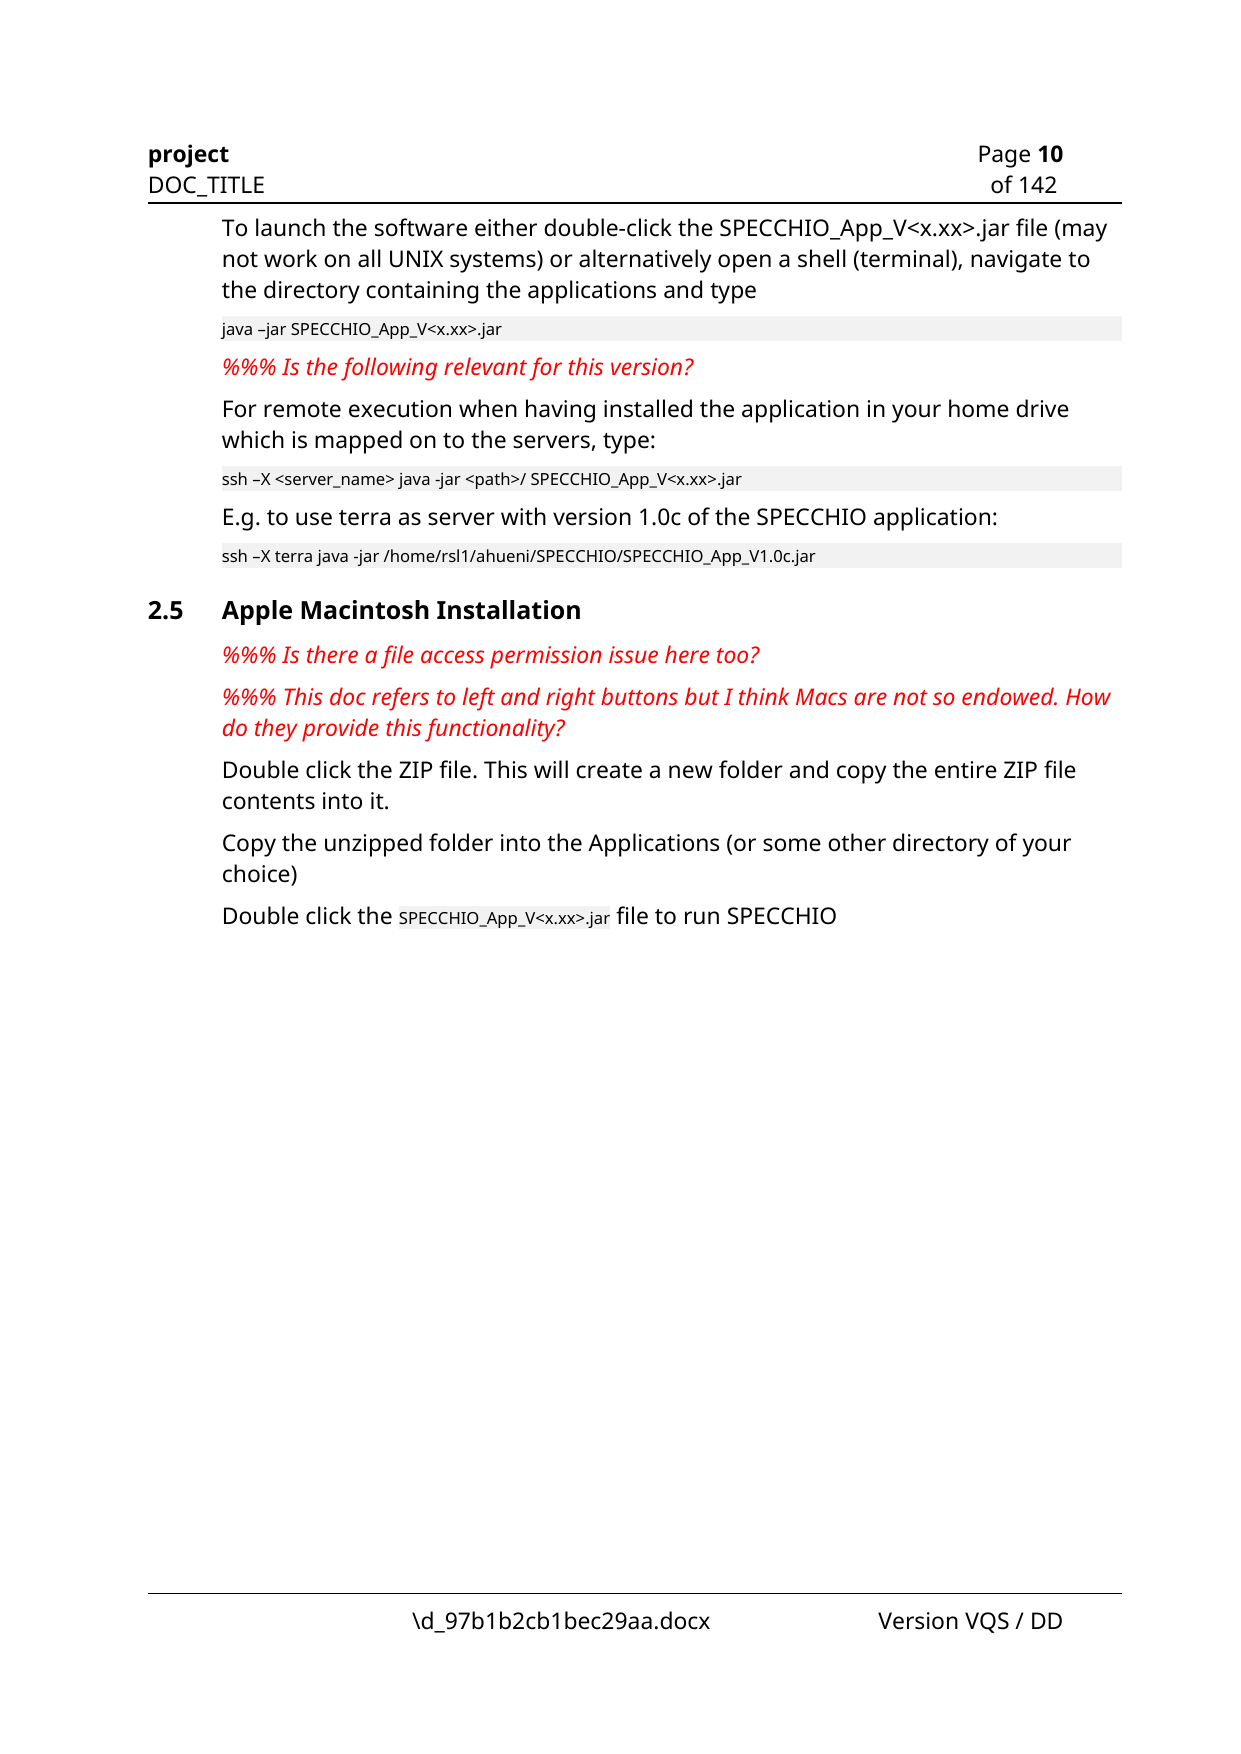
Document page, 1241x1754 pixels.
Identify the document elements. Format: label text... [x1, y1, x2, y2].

text Copy the unzipped folder into the Applications (or some other directory of your choice) [222, 827, 1122, 889]
text For remote execution when having installed the application in your home drive which is mapped on to the servers, type: [222, 393, 1122, 455]
text ssh –X terra java -jar /home/rsl1/ahueni/SPECCHIO/SPECCHIO_App_V1.0c.jar [222, 543, 1122, 568]
text To launch the software either double-click the SPECCHIO_App_V<x.xx>.jar file (may not work on all UNIX systems) or alternatively open a shell (terminal), navigate to the directory containing the applications and type [222, 211, 1122, 305]
text ssh –X <server_name> java -jar <path>/ SPECCHIO_App_V<x.xx>.jar [222, 466, 1122, 491]
subtitle Apple Macintosh Installation [148, 593, 1122, 627]
text %%% Is there a permission issue here too? [222, 639, 1122, 671]
text Double click the ZIP file. This will create a new folder and copy the entire ZIP file contents into it. [222, 754, 1122, 816]
text Double click the SPECCHIO_App_V<x.xx>.jar file to run SPECCHIO [222, 900, 1122, 931]
text java –jar SPECCHIO_App_V<x.xx>.jar [222, 316, 1122, 341]
text %%% Is the following relevant for this version? [222, 351, 1122, 382]
text E.g. to use terra as server with version 1.0c of the SPECCHIO application: [222, 501, 1122, 532]
